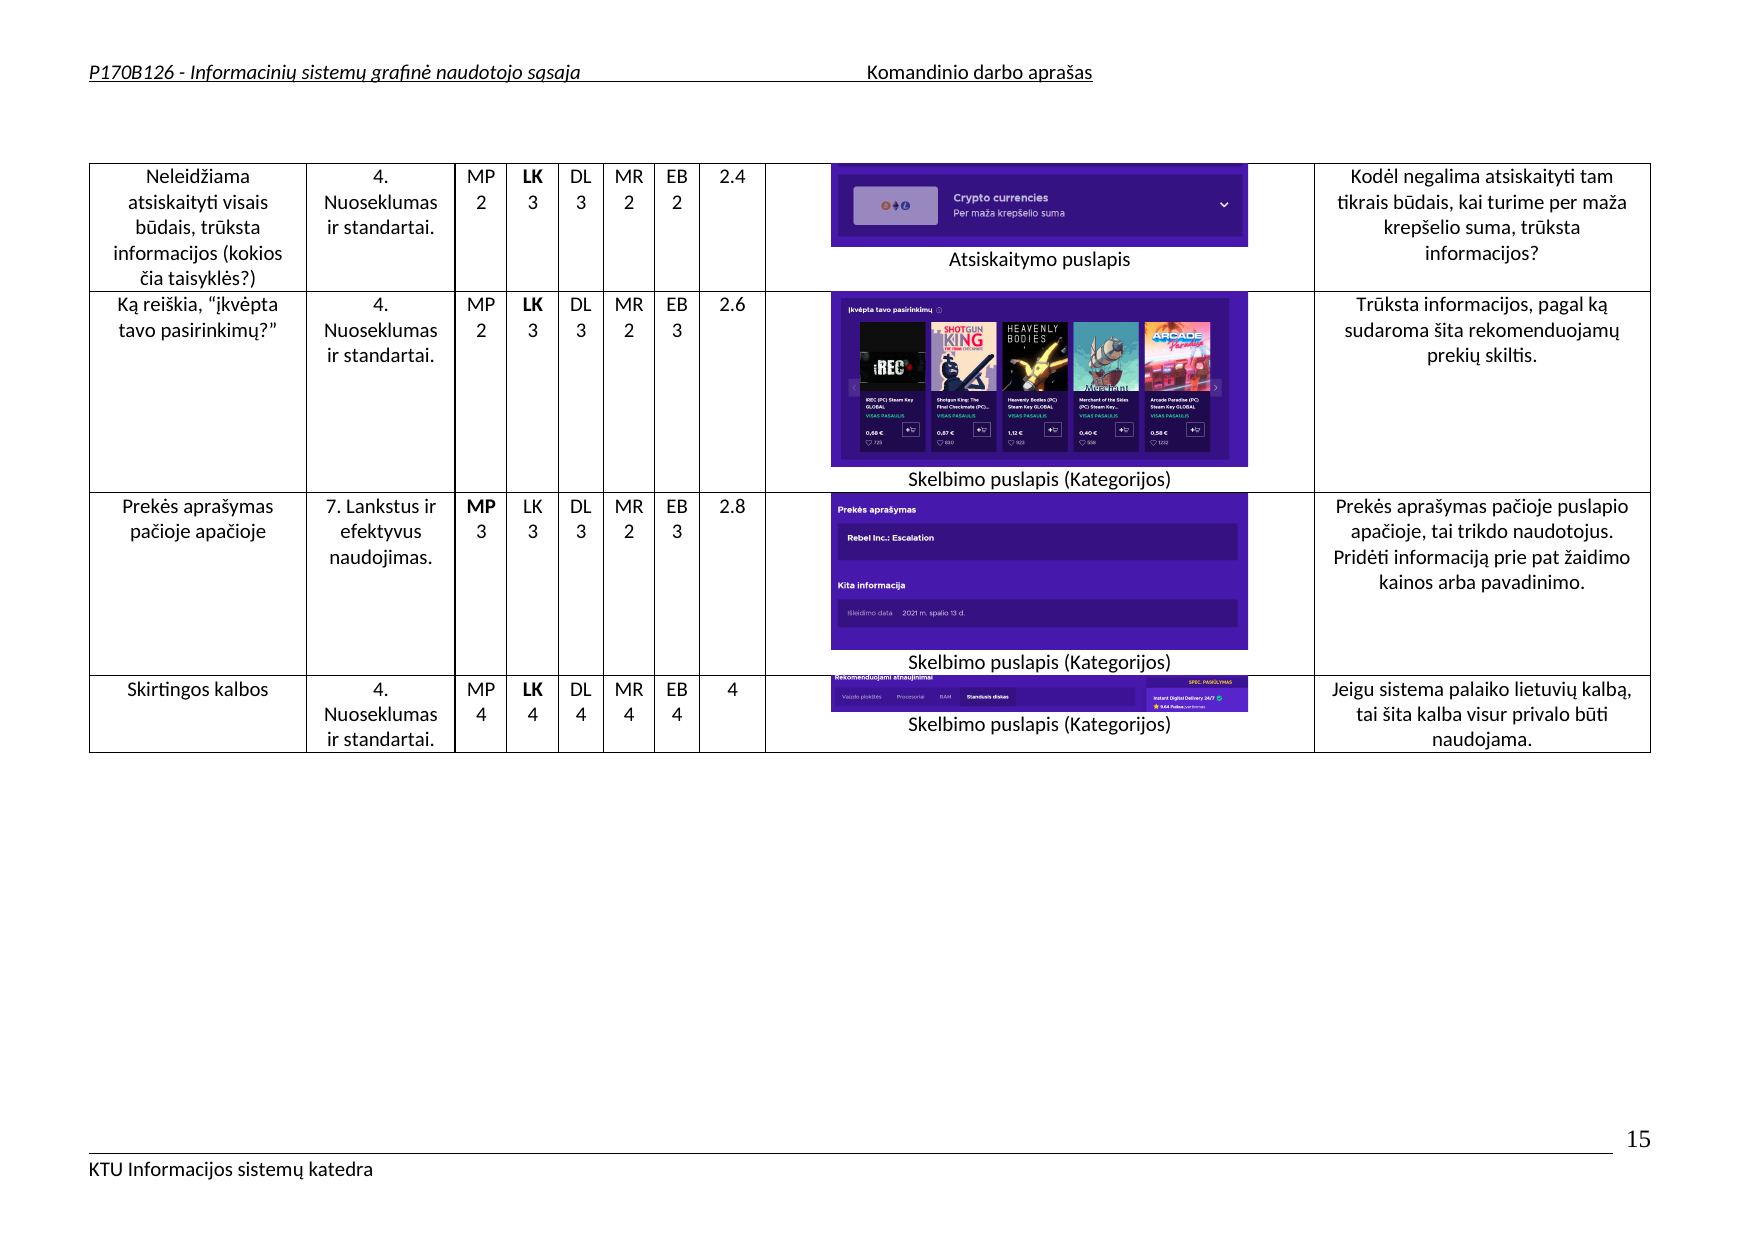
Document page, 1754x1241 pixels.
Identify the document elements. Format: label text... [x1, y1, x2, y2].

picture [831, 675, 1249, 712]
table_cell LK 3 [507, 292, 558, 492]
table_cell MP 3 [456, 493, 506, 675]
table_cell MR 4 [604, 676, 654, 752]
table_cell EB 4 [655, 676, 699, 752]
table_cell Neleidžiama atsiskaityti visais būdais, trūksta informacijos (kokios čia taisyklės?) [90, 164, 306, 291]
table_cell MP 2 [456, 292, 506, 492]
table_cell DL 4 [559, 676, 603, 752]
table_cell DL 3 [559, 292, 603, 492]
picture [831, 163, 1249, 247]
table_cell Skelbimo puslapis (Kategorijos) [766, 493, 1314, 675]
table_cell EB 2 [655, 164, 699, 291]
table_cell Atsiskaitymo puslapis [766, 164, 1314, 291]
table_cell 4. Nuoseklumas ir standartai. [307, 292, 454, 492]
table_cell LK 3 [507, 493, 558, 675]
table_cell Skelbimo puslapis (Kategorijos) [766, 676, 1314, 752]
table_cell 2.4 [700, 164, 765, 291]
table_cell Skelbimo puslapis (Kategorijos) [766, 292, 1314, 492]
table_cell Prekės aprašymas pačioje puslapio apačioje, tai trikdo naudotojus. Pridėti informaciją prie pat žaidimo kainos arba pavadinimo. [1315, 493, 1650, 675]
table_cell 2.6 [700, 292, 765, 492]
table_cell LK 3 [507, 164, 558, 291]
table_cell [307, 164, 454, 291]
table_cell MP 2 [456, 164, 506, 291]
table_cell DL 3 [559, 164, 603, 291]
table_cell 2.8 [700, 493, 765, 675]
table_cell Skirtingos kalbos [90, 676, 306, 752]
table_cell Kodėl negalima atsiskaityti tam tikrais būdais, kai turime per maža krepšelio suma, trūksta informacijos? [1315, 164, 1650, 291]
table_cell Trūksta informacijos, pagal ką sudaroma šita rekomenduojamų prekių skiltis. [1315, 292, 1650, 492]
table_cell MR 2 [604, 164, 654, 291]
table_cell MP 4 [456, 676, 506, 752]
table_cell EB 3 [655, 292, 699, 492]
table_cell 4 [700, 676, 765, 752]
table_cell 7. Lankstus ir efektyvus naudojimas. [307, 493, 454, 675]
table_cell DL 3 [559, 493, 603, 675]
table_cell MR 2 [604, 493, 654, 675]
table_cell Jeigu sistema palaiko lietuvių kalbą, tai šita kalba visur privalo būti naudojama. [1315, 676, 1650, 752]
table_cell Prekės aprašymas pačioje apačioje [90, 493, 306, 675]
table_cell LK 4 [507, 676, 558, 752]
table_cell Ką reiškia, “įkvėpta tavo pasirinkimų?” [90, 292, 306, 492]
table_cell MR 2 [604, 292, 654, 492]
picture [831, 493, 1249, 650]
table_cell 4. Nuoseklumas ir standartai. [307, 676, 454, 752]
picture [831, 291, 1249, 467]
table_cell EB 3 [655, 493, 699, 675]
